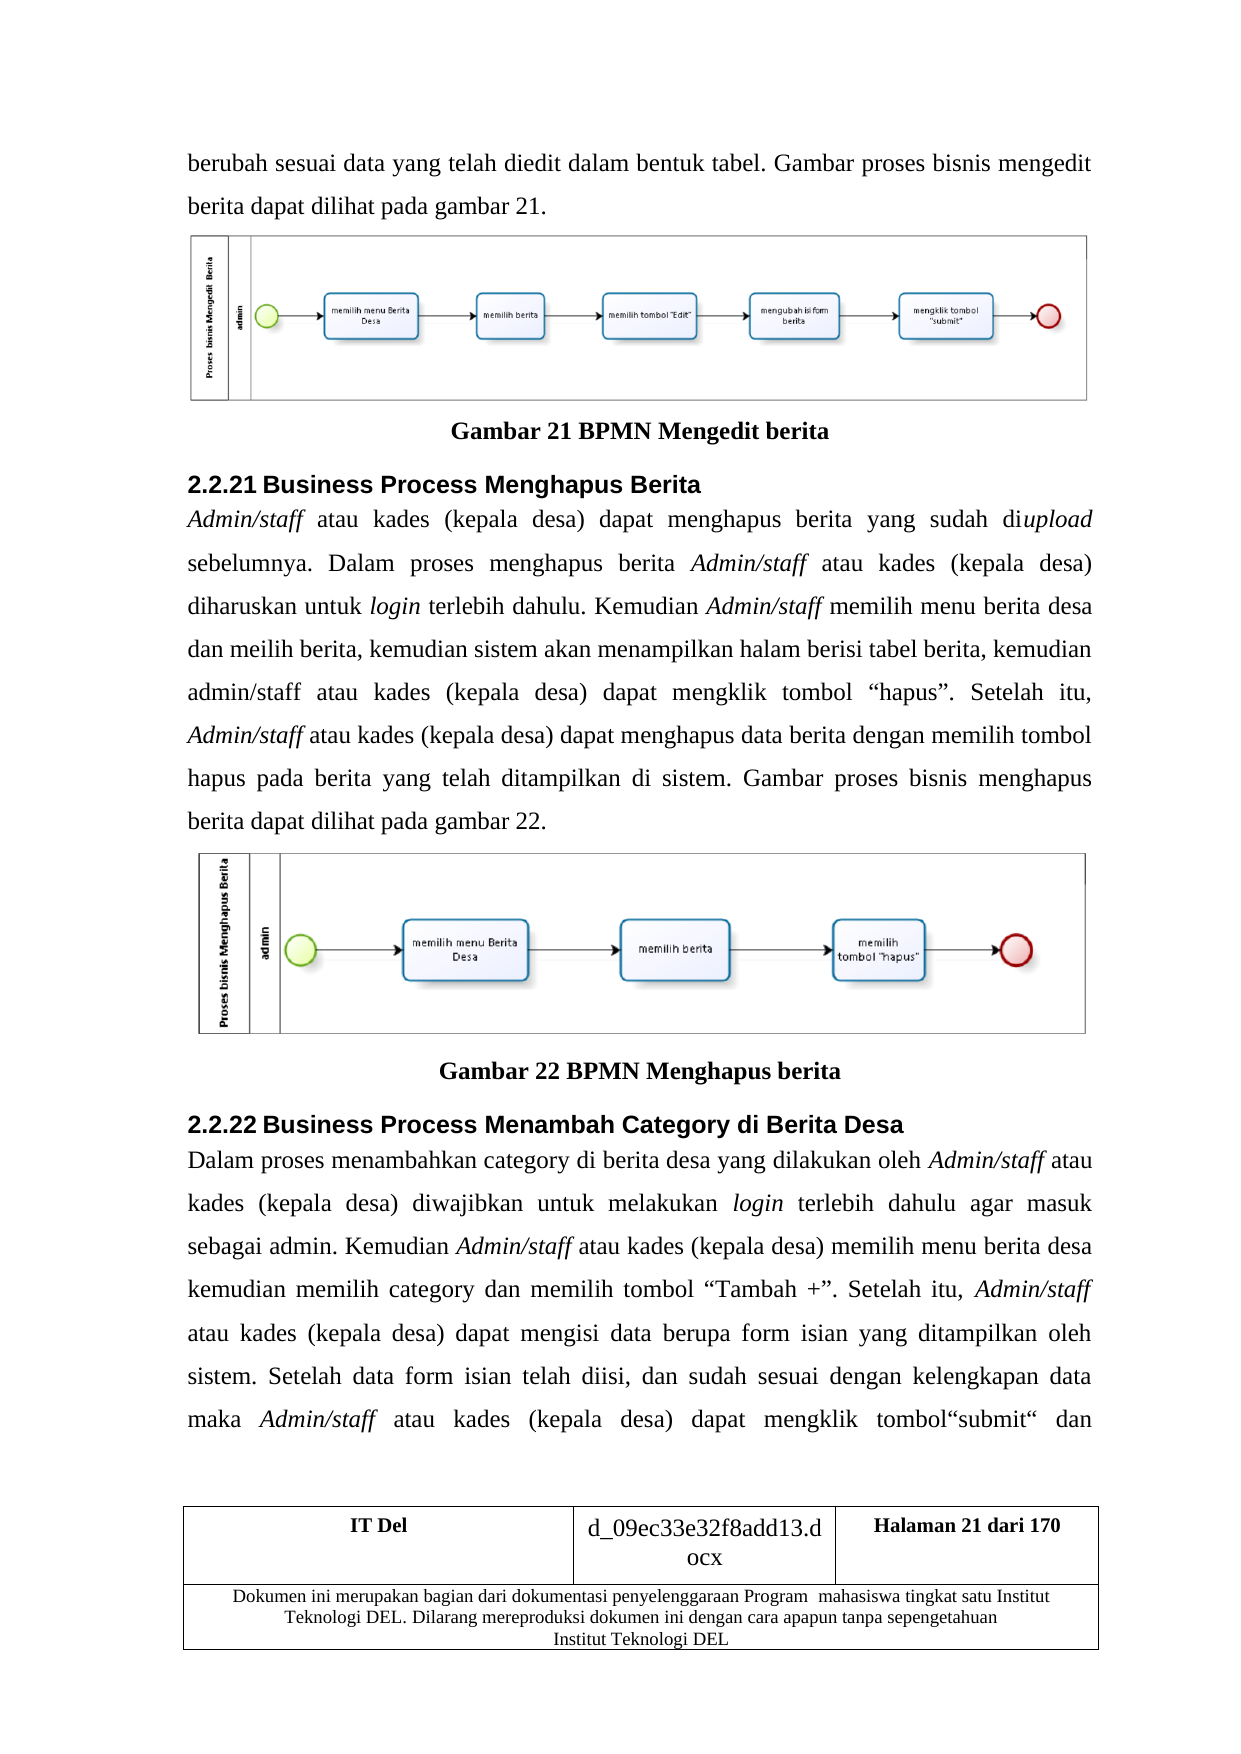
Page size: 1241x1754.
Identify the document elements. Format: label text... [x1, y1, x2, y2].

subtitle Business Process Menghapus Berita [187, 469, 1092, 498]
picture [187, 233, 1093, 402]
text Admin/staff atau kades (kepala desa) dapat menghapus berita yang sudah diupload sebelumnya. Dalam proses menghapus berita Admin/staff atau kades (kepala desa) diharuskan untuk login terlebih dahulu. Kemudian Admin/staff memilih menu berita desa dan meilih berita, kemudian sistem akan menampilkan halam berisi tabel berita, kemudian admin/staff atau kades (kepala desa) dapat mengklik tombol “hapus”. Setelah itu, Admin/staff atau kades (kepala desa) dapat menghapus data berita dengan memilih tombol hapus pada berita yang telah ditampilkan di sistem. Gambar proses bisnis menghapus berita dapat dilihat pada gambar 22. [187, 504, 1092, 835]
subtitle Business Process Menambah Category di Berita Desa [187, 1110, 1092, 1139]
picture [187, 849, 1093, 1042]
text Gambar 22 BPMN Menghapus berita [187, 1056, 1092, 1085]
text Gambar 21 BPMN Mengedit berita [187, 416, 1092, 444]
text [187, 1145, 1092, 1433]
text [187, 148, 1092, 219]
